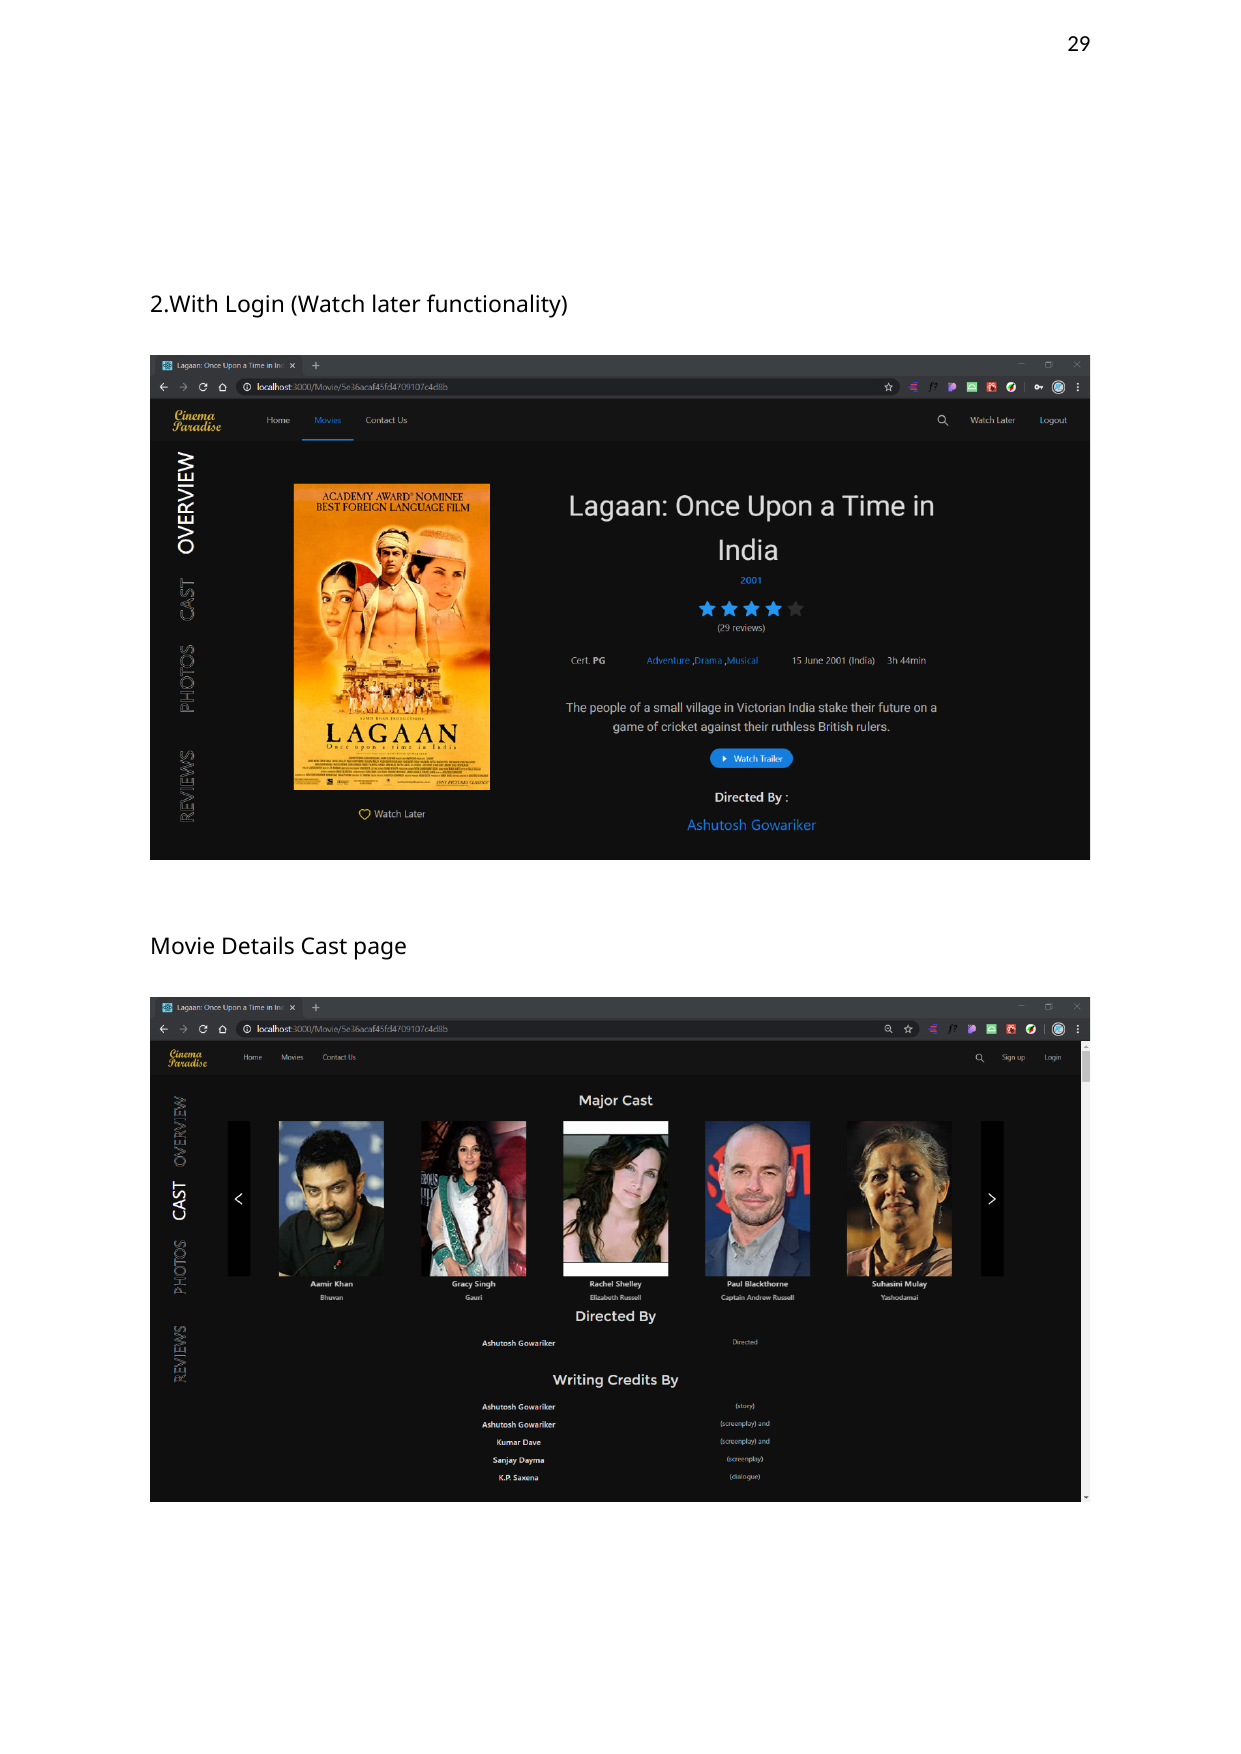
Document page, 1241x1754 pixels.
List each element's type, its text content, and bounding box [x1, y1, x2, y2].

picture [150, 997, 1091, 1502]
text 2.With Login (Watch later functionality) [150, 288, 1090, 319]
text Movie Details Cast page [150, 930, 1090, 961]
picture [150, 355, 1091, 860]
